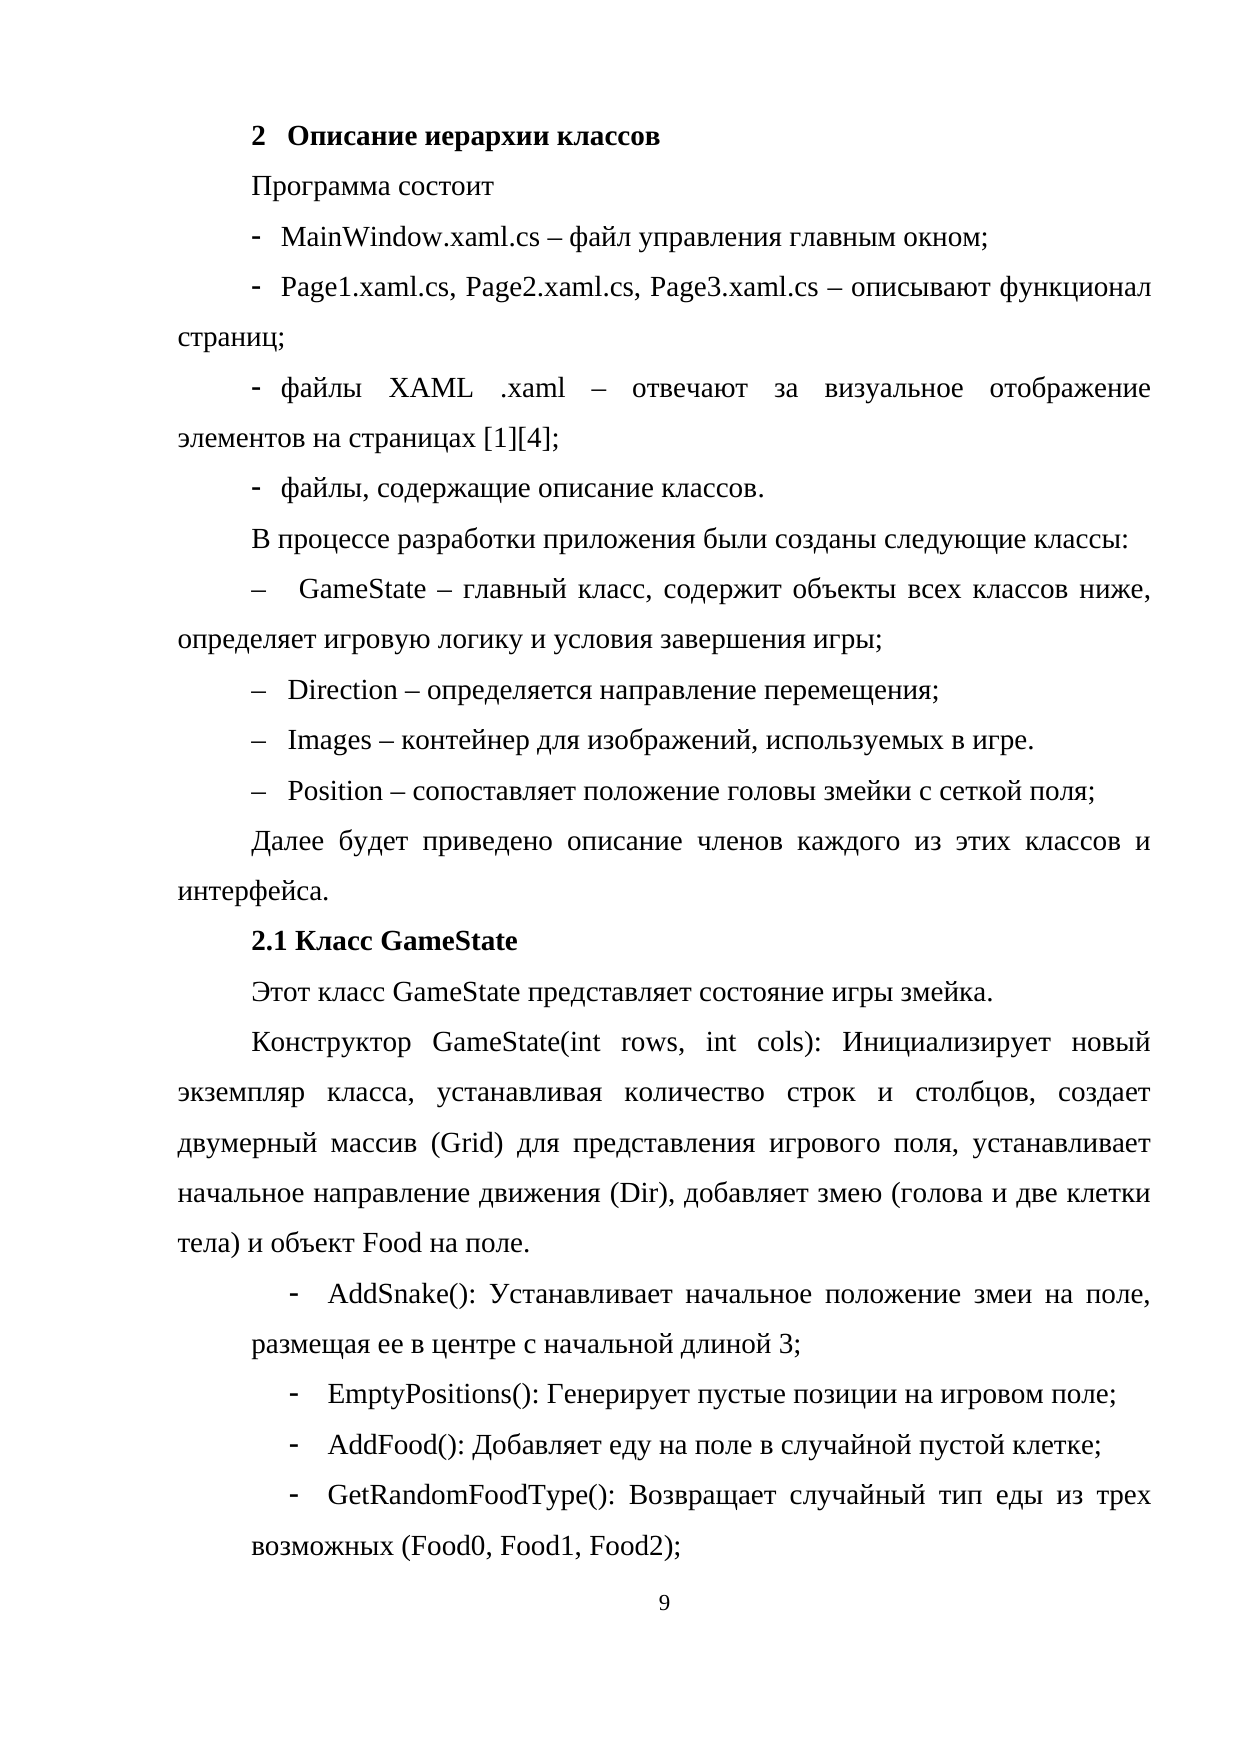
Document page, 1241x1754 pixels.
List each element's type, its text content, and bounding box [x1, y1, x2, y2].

text Программа состоит [177, 168, 1152, 202]
text – Direction – определяется направление перемещения; [177, 672, 1152, 706]
list AddSnake(): Устанавливает начальное положение змеи на поле, размещая ее в центре с начальной длиной 3; [251, 1276, 1152, 1360]
list Page1.xaml.cs, Page2.xaml.cs, Page3.xaml.cs – описывают функционал страниц; [177, 269, 1152, 353]
text Конструктор GameState(int rows, int cols): Инициализирует новый экземпляр класса, устанавливая количество строк и столбцов, создает двумерный массив (Grid) для представления игрового поля, устанавливает начальное направление движения (Dir), добавляет змею (голова и две клетки тела) и объект Food на поле. [177, 1024, 1152, 1259]
list файлы XAML .xaml – отвечают за визуальное отображение элементов на страницах [1][4]; [177, 370, 1152, 454]
text – Position – сопоставляет положение головы змейки с сеткой поля; [177, 773, 1152, 806]
text Далее будет приведено описание членов каждого из этих классов и интерфейса. [177, 823, 1152, 907]
list Описание иерархии классов [177, 118, 1152, 152]
list MainWindow.xaml.cs – файл управления главным окном; [177, 219, 1152, 252]
list AddFood(): Добавляет еду на поле в случайной пустой клетке; [251, 1427, 1152, 1461]
text Этот класс GameState представляет состояние игры змейка. [177, 974, 1152, 1007]
text – Images – контейнер для изображений, используемых в игре. [177, 722, 1152, 756]
list GetRandomFoodType(): Возвращает случайный тип еды из трех возможных (Food0, Food1, Food2); [251, 1477, 1152, 1561]
text – GameState – главный класс, содержит объекты всех классов ниже, определяет игровую логику и условия завершения игры; [177, 571, 1152, 655]
text 2.1 Класс GameState [251, 923, 1152, 957]
list EmptyPositions(): Генерирует пустые позиции на игровом поле; [251, 1376, 1152, 1410]
list файлы, содержащие описание классов. [177, 471, 1152, 504]
text В процессе разработки приложения были созданы следующие классы: [177, 521, 1152, 554]
